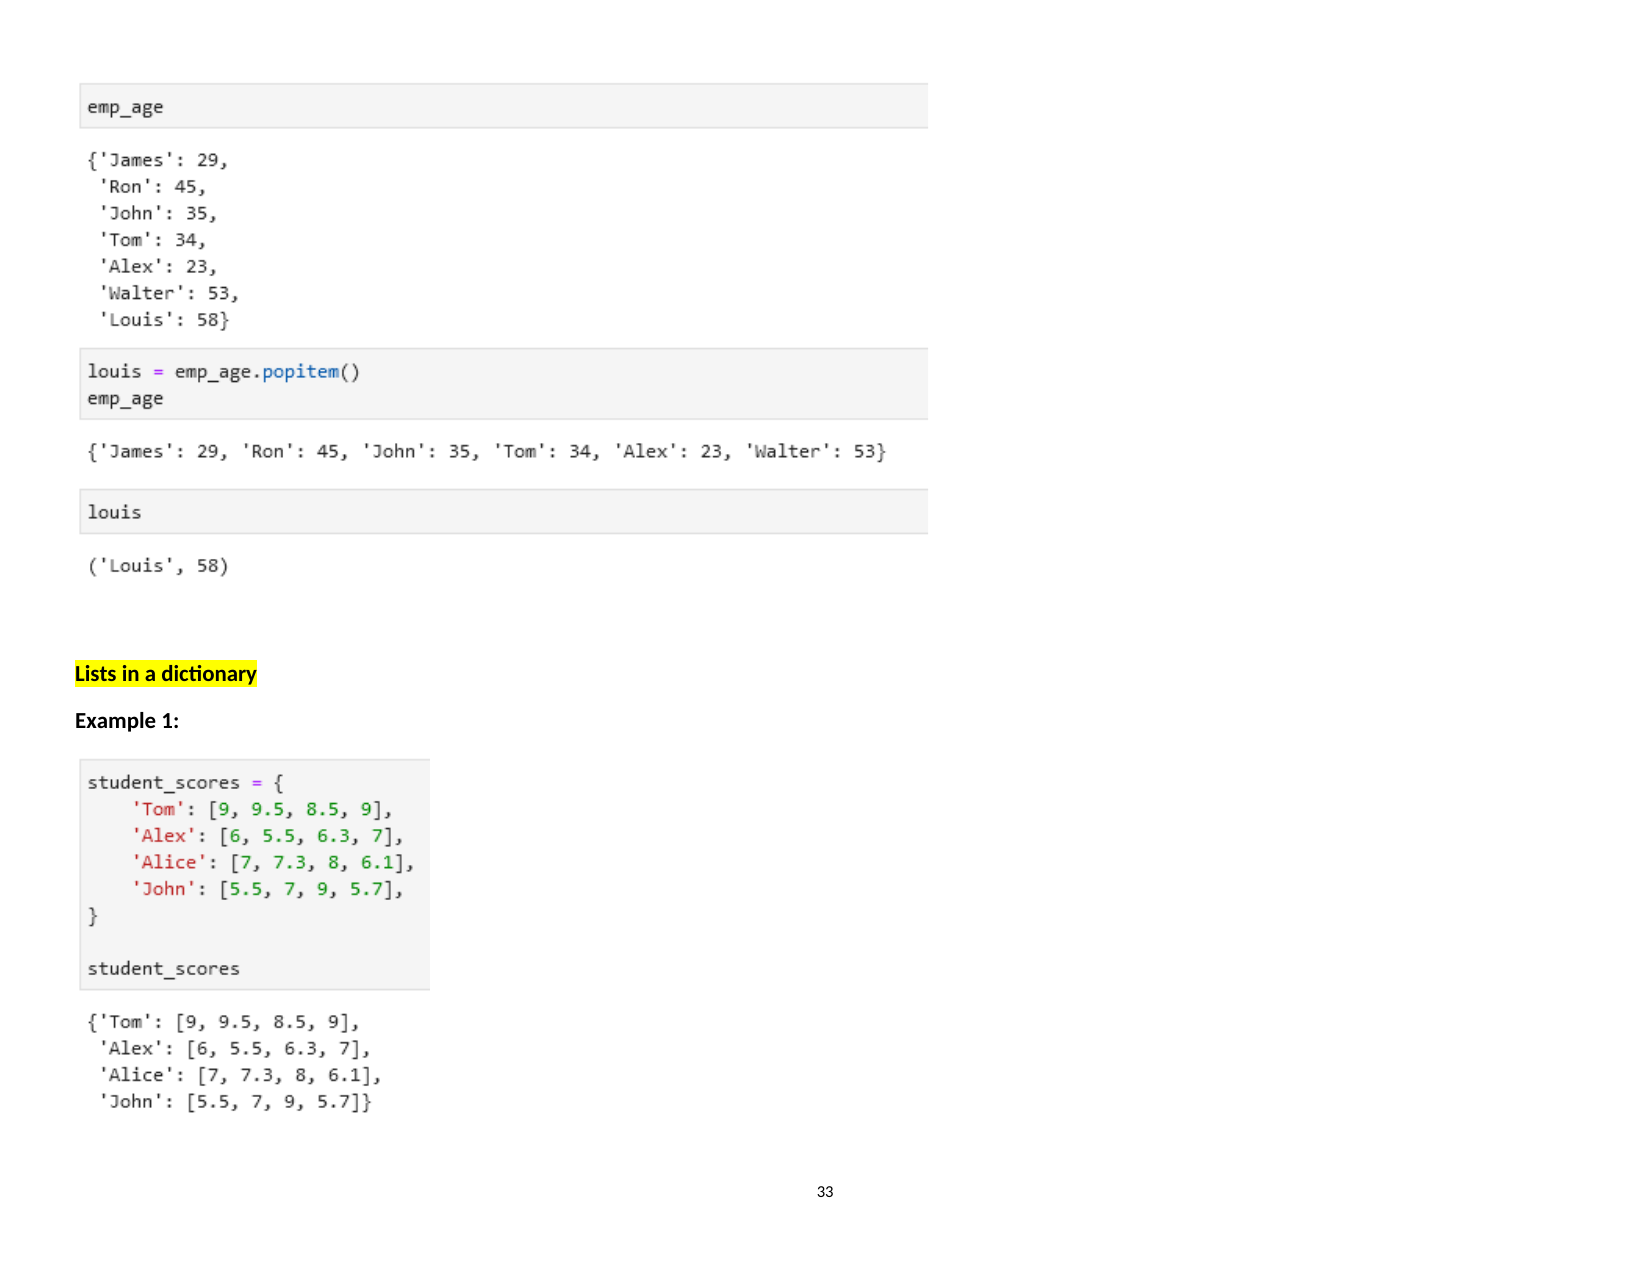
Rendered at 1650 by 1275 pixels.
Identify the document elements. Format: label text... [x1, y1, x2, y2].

text Example 1: [75, 706, 1575, 734]
text Lists in a dictionary [75, 659, 1575, 687]
picture [75, 75, 929, 594]
picture [75, 753, 430, 1122]
